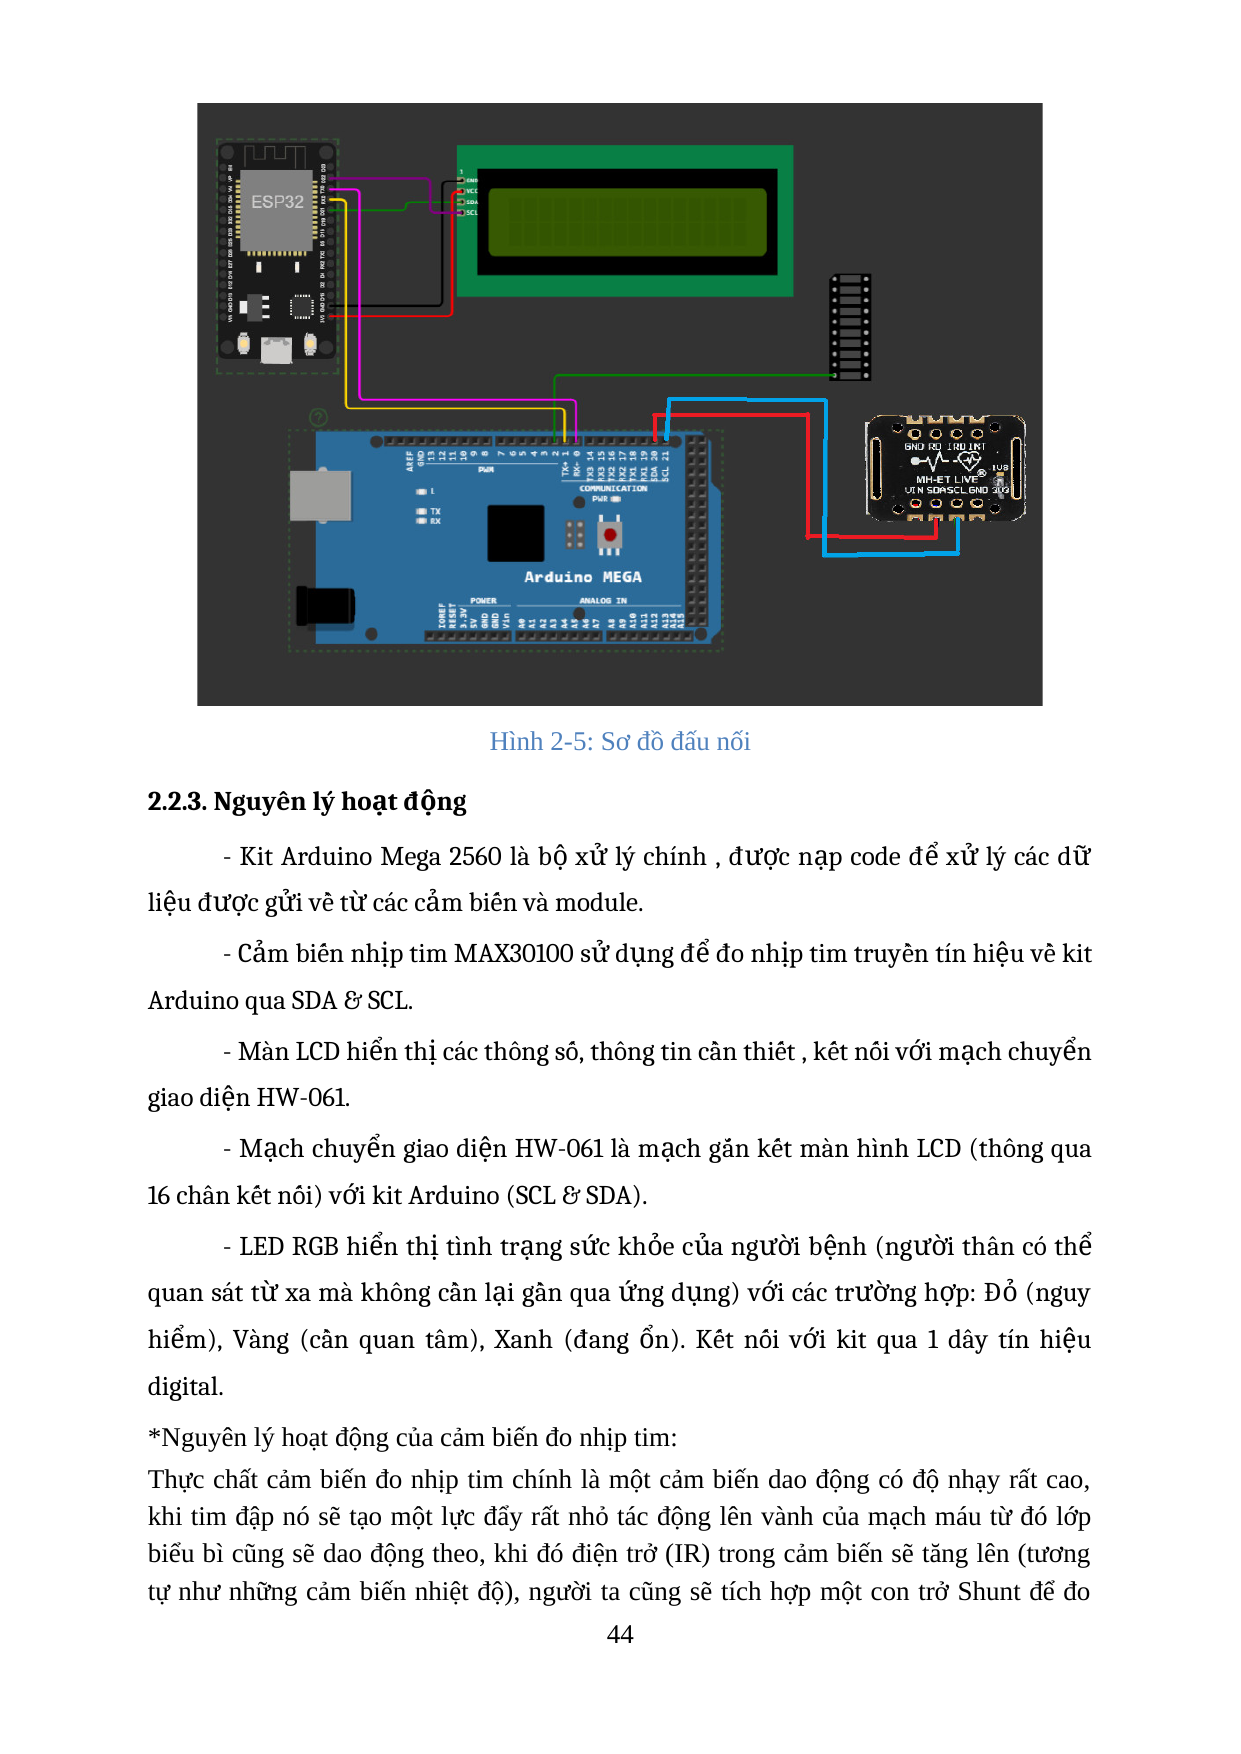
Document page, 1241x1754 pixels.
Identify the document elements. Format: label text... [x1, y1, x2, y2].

text - Cảm biến nhịp tim MAX30100 sử dụng để đo nhịp tim truyền tín hiệu về kit Arduino qua SDA & SCL. [148, 938, 1092, 1016]
picture [197, 103, 1043, 706]
subtitle 2.2.3. Nguyên lý hoạt động [148, 786, 1092, 817]
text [148, 1463, 1092, 1606]
text - Màn LCD hiển thị các thông số, thông tin cần thiết , kết nối với mạch chuyển giao diện HW-061. [148, 1036, 1092, 1113]
text Hình 2-5: Sơ đồ đấu nối [148, 725, 1092, 757]
text - LED RGB hiển thị tình trạng sức khỏe của người bệnh (người thân có thể quan sát từ xa mà không cần lại gần qua ứng dụng) với các trường hợp: Đỏ (nguy hiểm), Vàng (cần quan tâm), Xanh (đang ổn). Kết nối với kit qua 1 dây tín hiệu digital. [148, 1231, 1092, 1402]
text - Kit Arduino Mega 2560 là bộ xử lý chính , được nạp code để xử lý các dữ liệu được gửi về từ các cảm biến và module. [148, 841, 1092, 918]
text - Mạch chuyển giao diện HW-061 là mạch gắn kết màn hình LCD (thông qua 16 chân kết nối) với kit Arduino (SCL & SDA). [148, 1133, 1092, 1211]
text *Nguyên lý hoạt động của cảm biến đo nhịp tim: [148, 1422, 1092, 1453]
